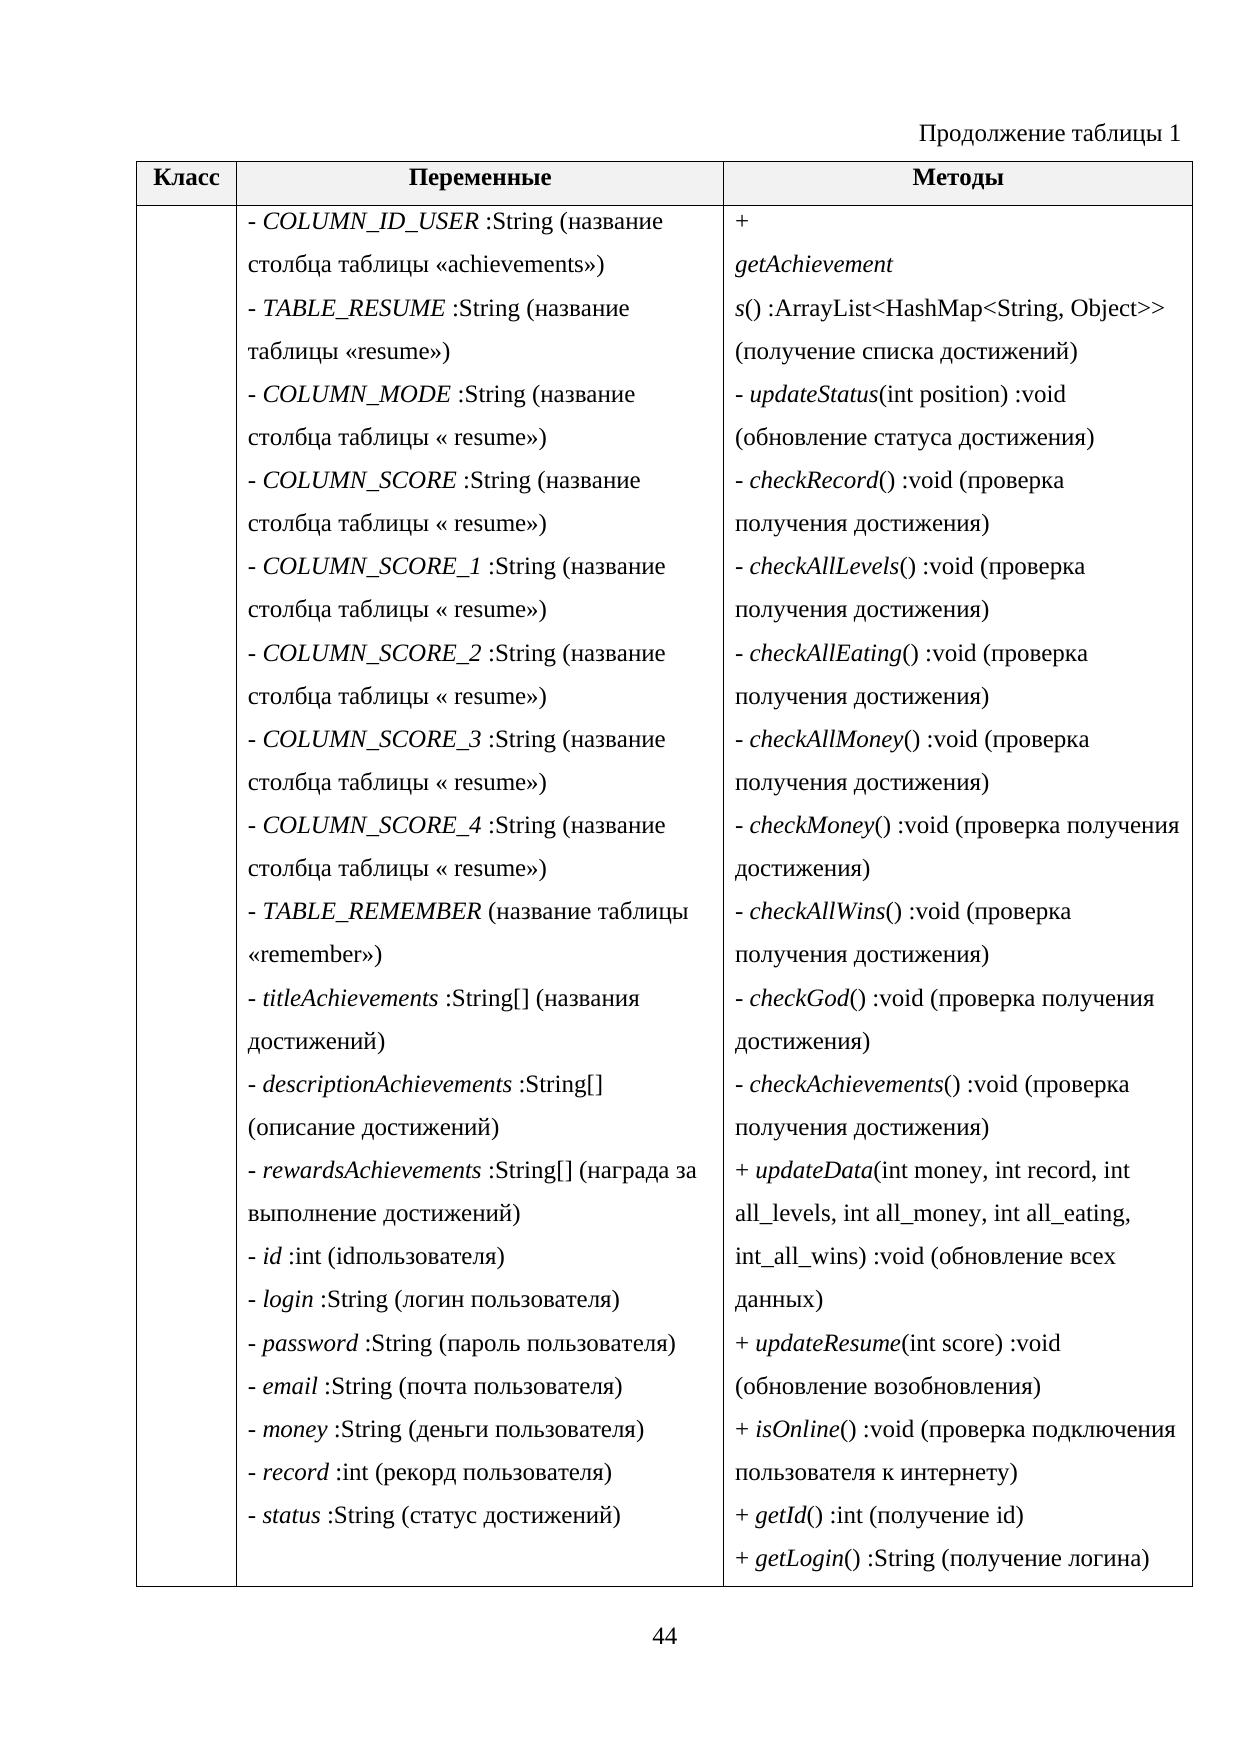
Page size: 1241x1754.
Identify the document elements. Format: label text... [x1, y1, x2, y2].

table_cell [137, 206, 236, 1586]
text Продолжение таблицы 1 [148, 118, 1181, 147]
table_cell + getAchievements() :ArrayList<HashMap<String, Object>> (получение списка достижений) - updateStatus(int position) :void (обновление статуса достижения) - checkRecord() :void (проверка получения достижения) - checkAllLevels() :void (проверка получения достижения) - checkAllEating() :void (проверка получения достижения) - checkAllMoney() :void (проверка получения достижения) - checkMoney() :void (проверка получения достижения) - checkAllWins() :void (проверка получения достижения) - checkGod() :void (проверка получения достижения) - checkAchievements() :void (проверка получения достижения) + updateData(int money, int record, int all_levels, int all_money, int all_eating, int_all_wins) :void (обновление всех данных) + updateResume(int score) :void (обновление возобновления) + isOnline() :void (проверка подключения пользователя к интернету) + getId() :int (получение id) + getLogin() :String (получение логина) [724, 206, 1192, 1586]
table_header Методы [724, 162, 1192, 205]
table_header Переменные [237, 162, 723, 205]
table_cell - COLUMN_ID_USER :String (название столбца таблицы «achievements») - TABLE_RESUME :String (название таблицы «resume») - COLUMN_MODE :String (название столбца таблицы « resume») - COLUMN_SCORE :String (название столбца таблицы « resume») - COLUMN_SCORE_1 :String (название столбца таблицы « resume») - COLUMN_SCORE_2 :String (название столбца таблицы « resume») - COLUMN_SCORE_3 :String (название столбца таблицы « resume») - COLUMN_SCORE_4 :String (название столбца таблицы « resume») - TABLE_REMEMBER (название таблицы «remember») - titleAchievements :String[] (названия достижений) - descriptionAchievements :String[] (описание достижений) - rewardsAchievements :String[] (награда за выполнение достижений) - id :int (idпользователя) - login :String (логин пользователя) - password :String (пароль пользователя) - email :String (почта пользователя) - money :String (деньги пользователя) - record :int (рекорд пользователя) - status :String (статус достижений) [237, 206, 723, 1586]
table_header Класс [137, 162, 236, 205]
